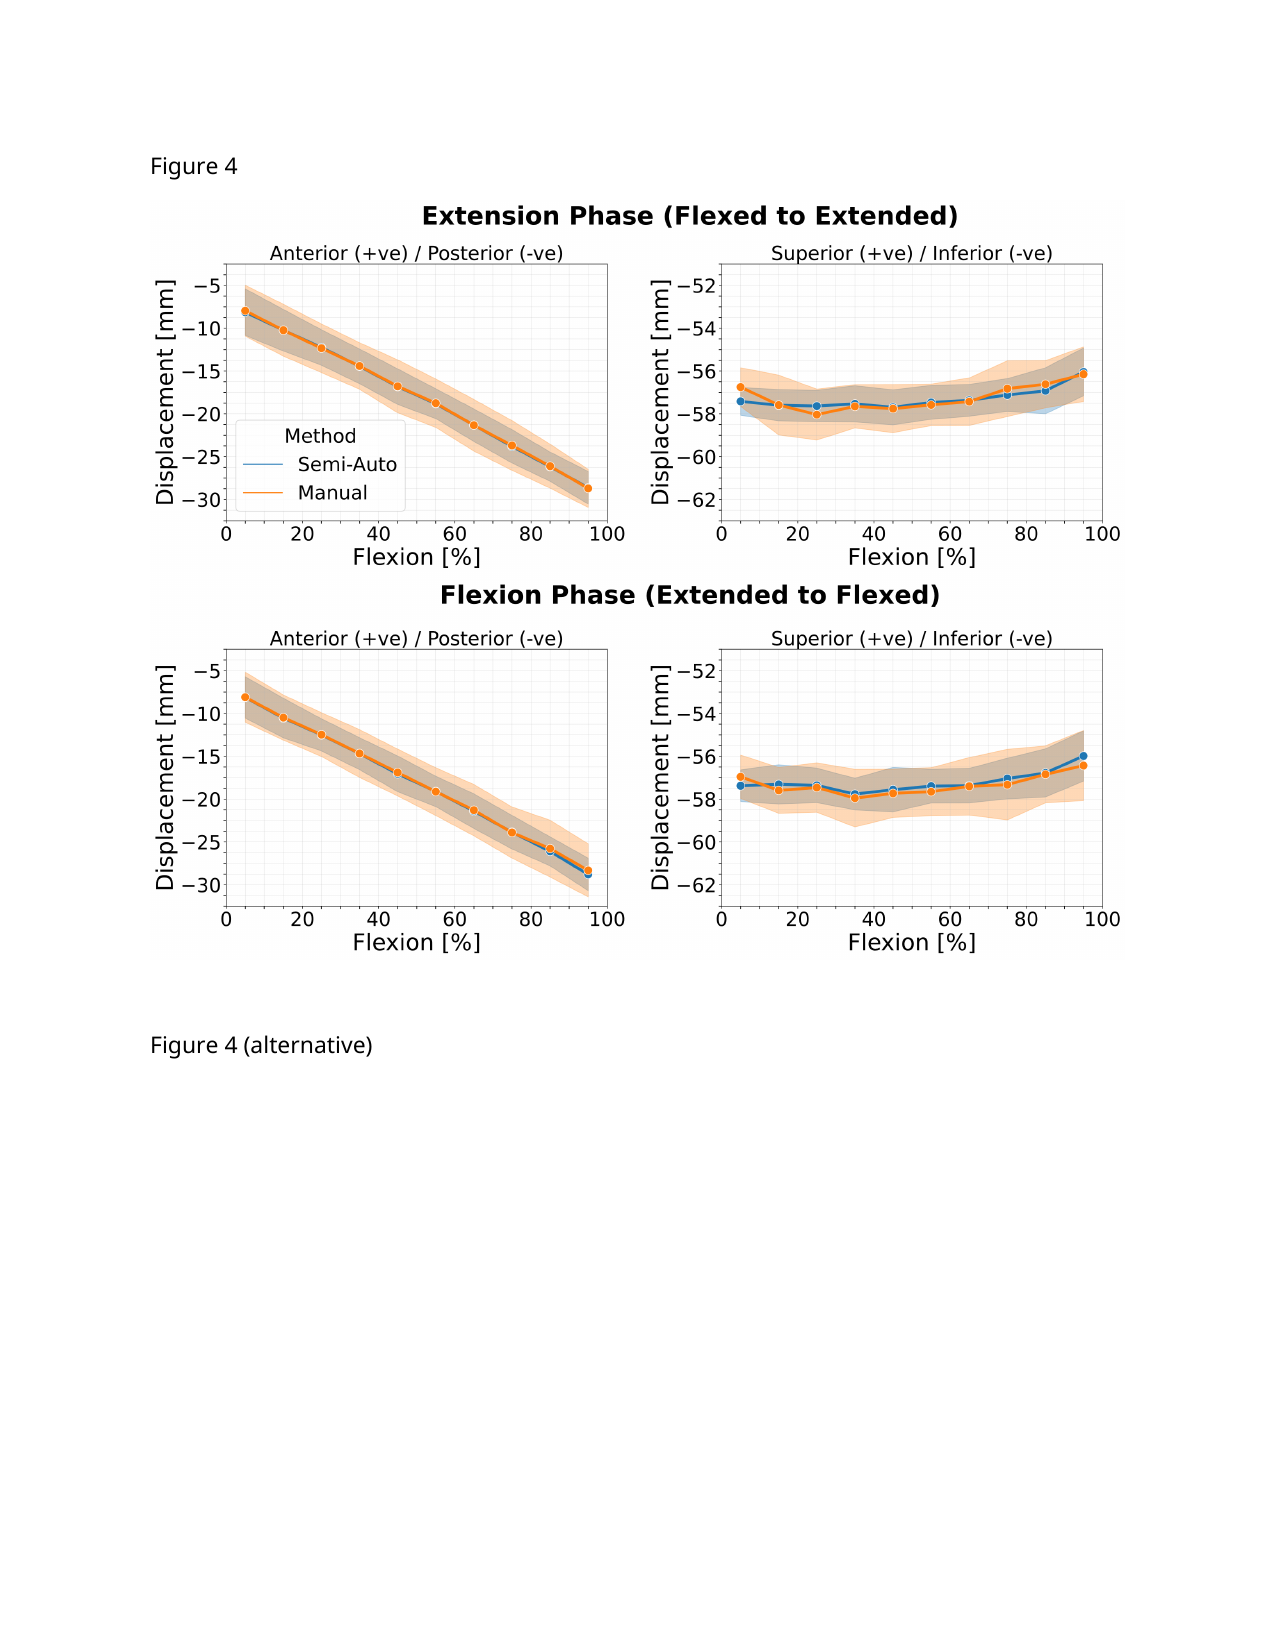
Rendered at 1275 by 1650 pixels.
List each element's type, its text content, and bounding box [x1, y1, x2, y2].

text Figure 4 [150, 150, 1125, 181]
text Figure 4 (alternative) [150, 1029, 1125, 1060]
picture [150, 200, 1125, 960]
